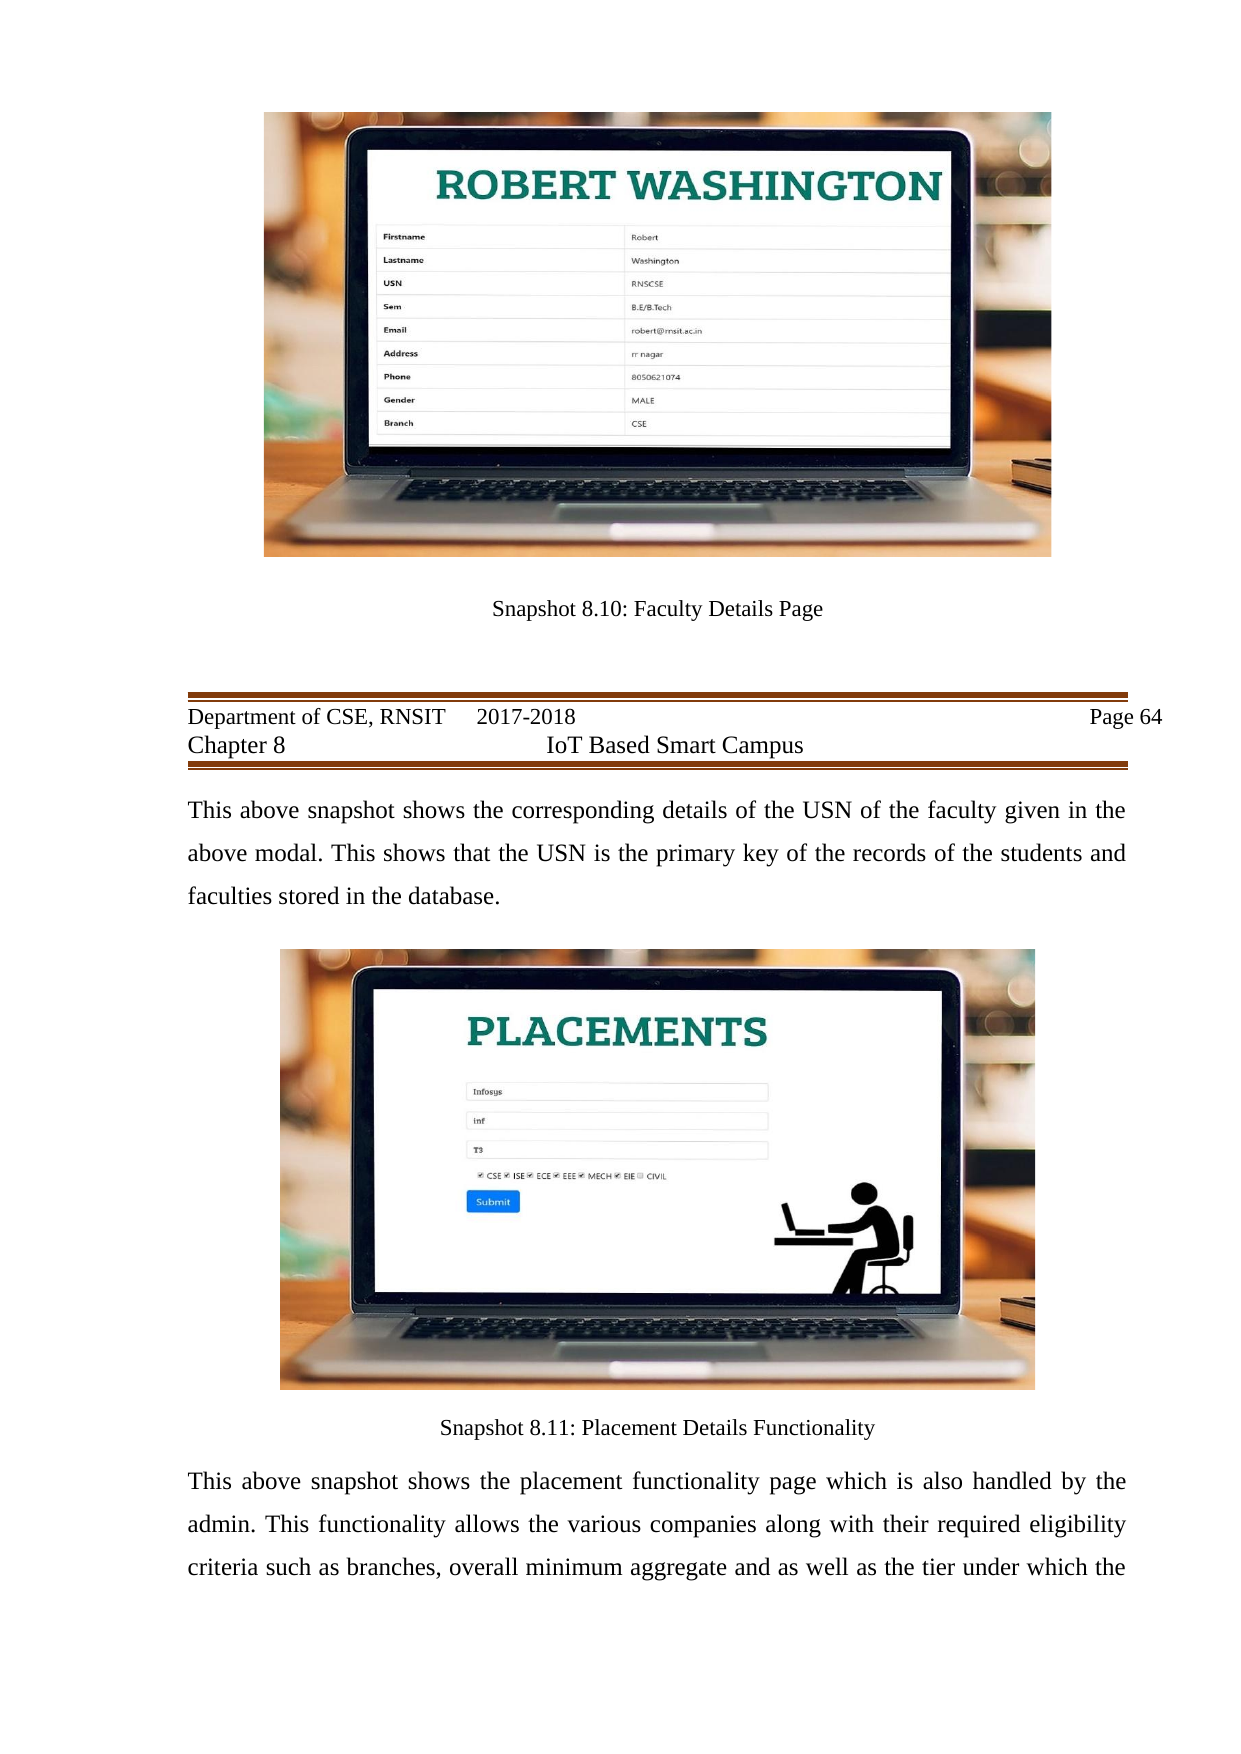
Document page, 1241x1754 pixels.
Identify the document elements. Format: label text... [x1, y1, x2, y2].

text Snapshot 8.11: Placement Details Functionality [187, 1414, 1128, 1441]
text Chapter 8 [187, 730, 1128, 770]
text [187, 1466, 1128, 1581]
text This above snapshot shows the corresponding details of the USN of the faculty given in the above modal. This shows that the USN is the primary key of the records of the students and faculties stored in the database. [187, 795, 1128, 910]
text Department of CSE, RNSIT Page 64 [187, 701, 1128, 730]
text Snapshot 8.10: Faculty Details Page [187, 595, 1128, 622]
picture [263, 112, 1052, 557]
picture [280, 949, 1035, 1390]
